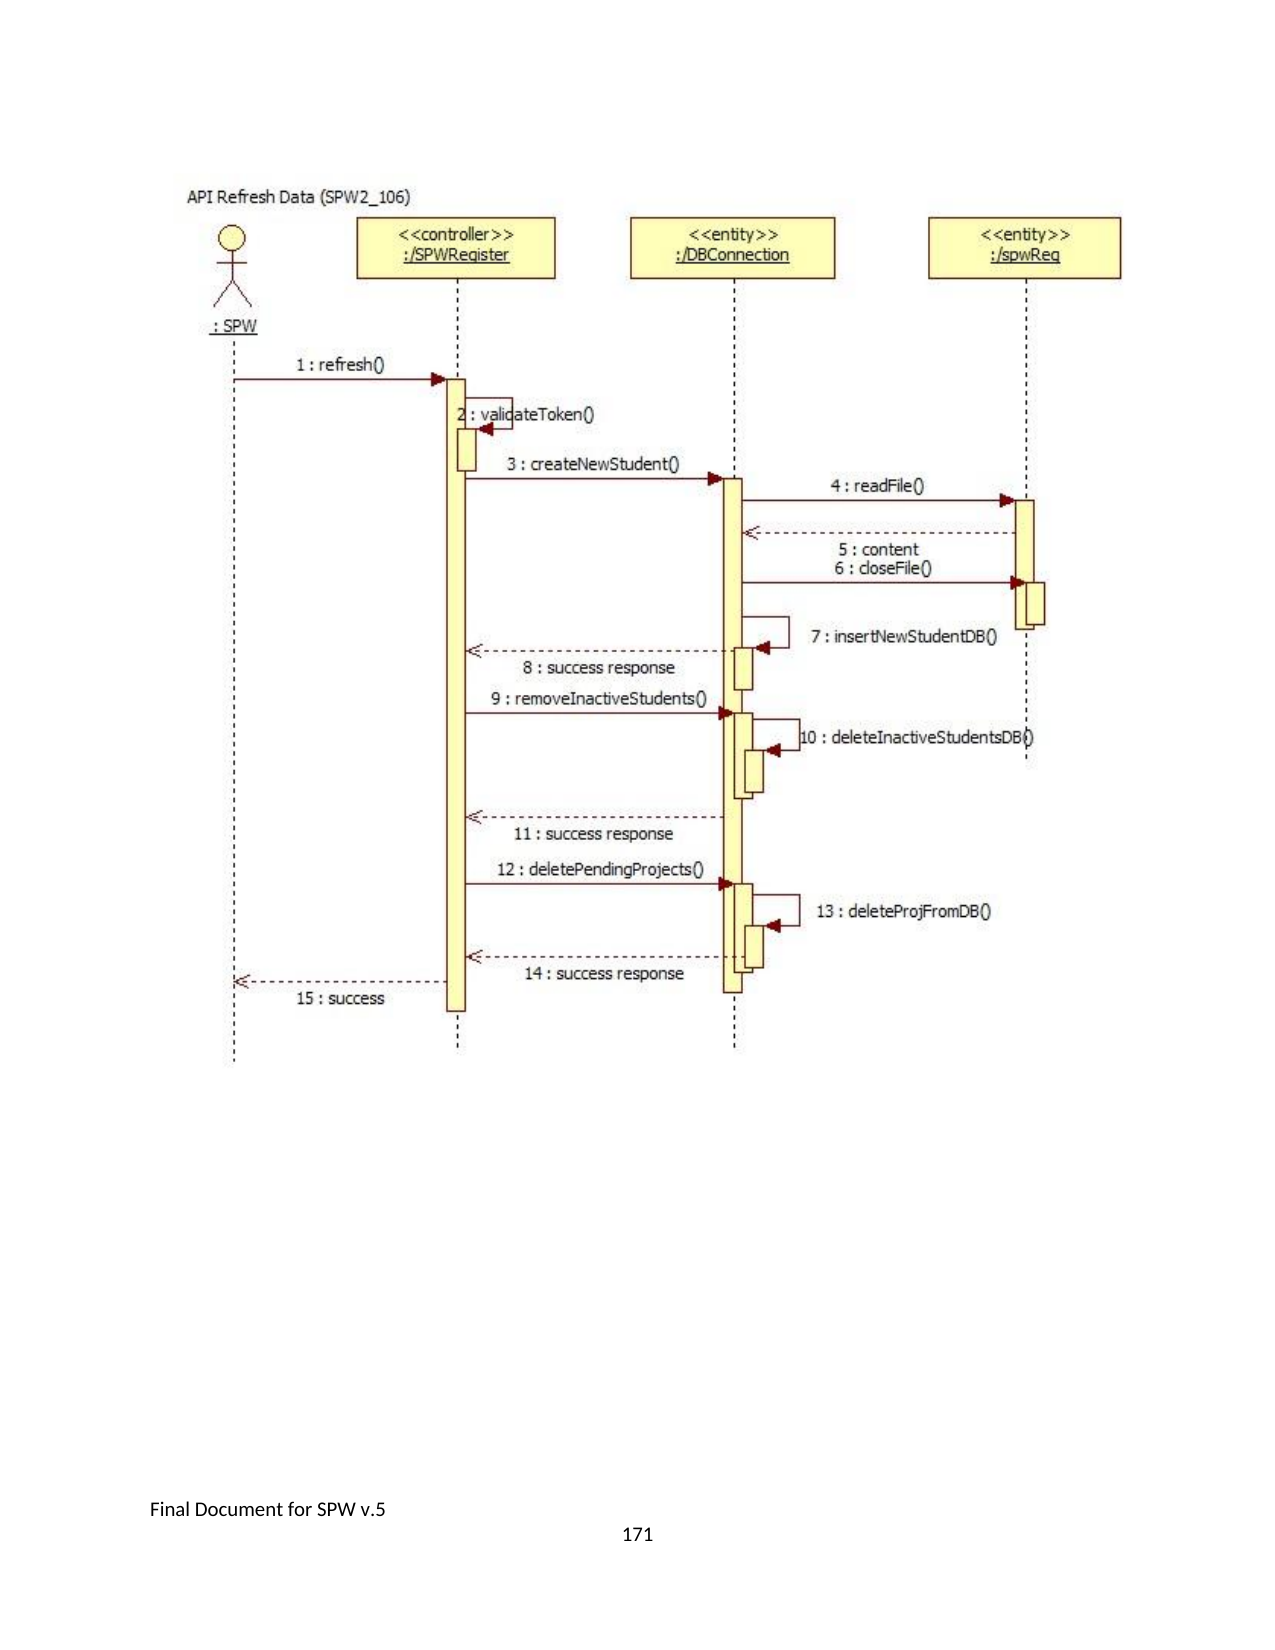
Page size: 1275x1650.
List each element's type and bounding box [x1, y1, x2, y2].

picture [150, 150, 1152, 1093]
